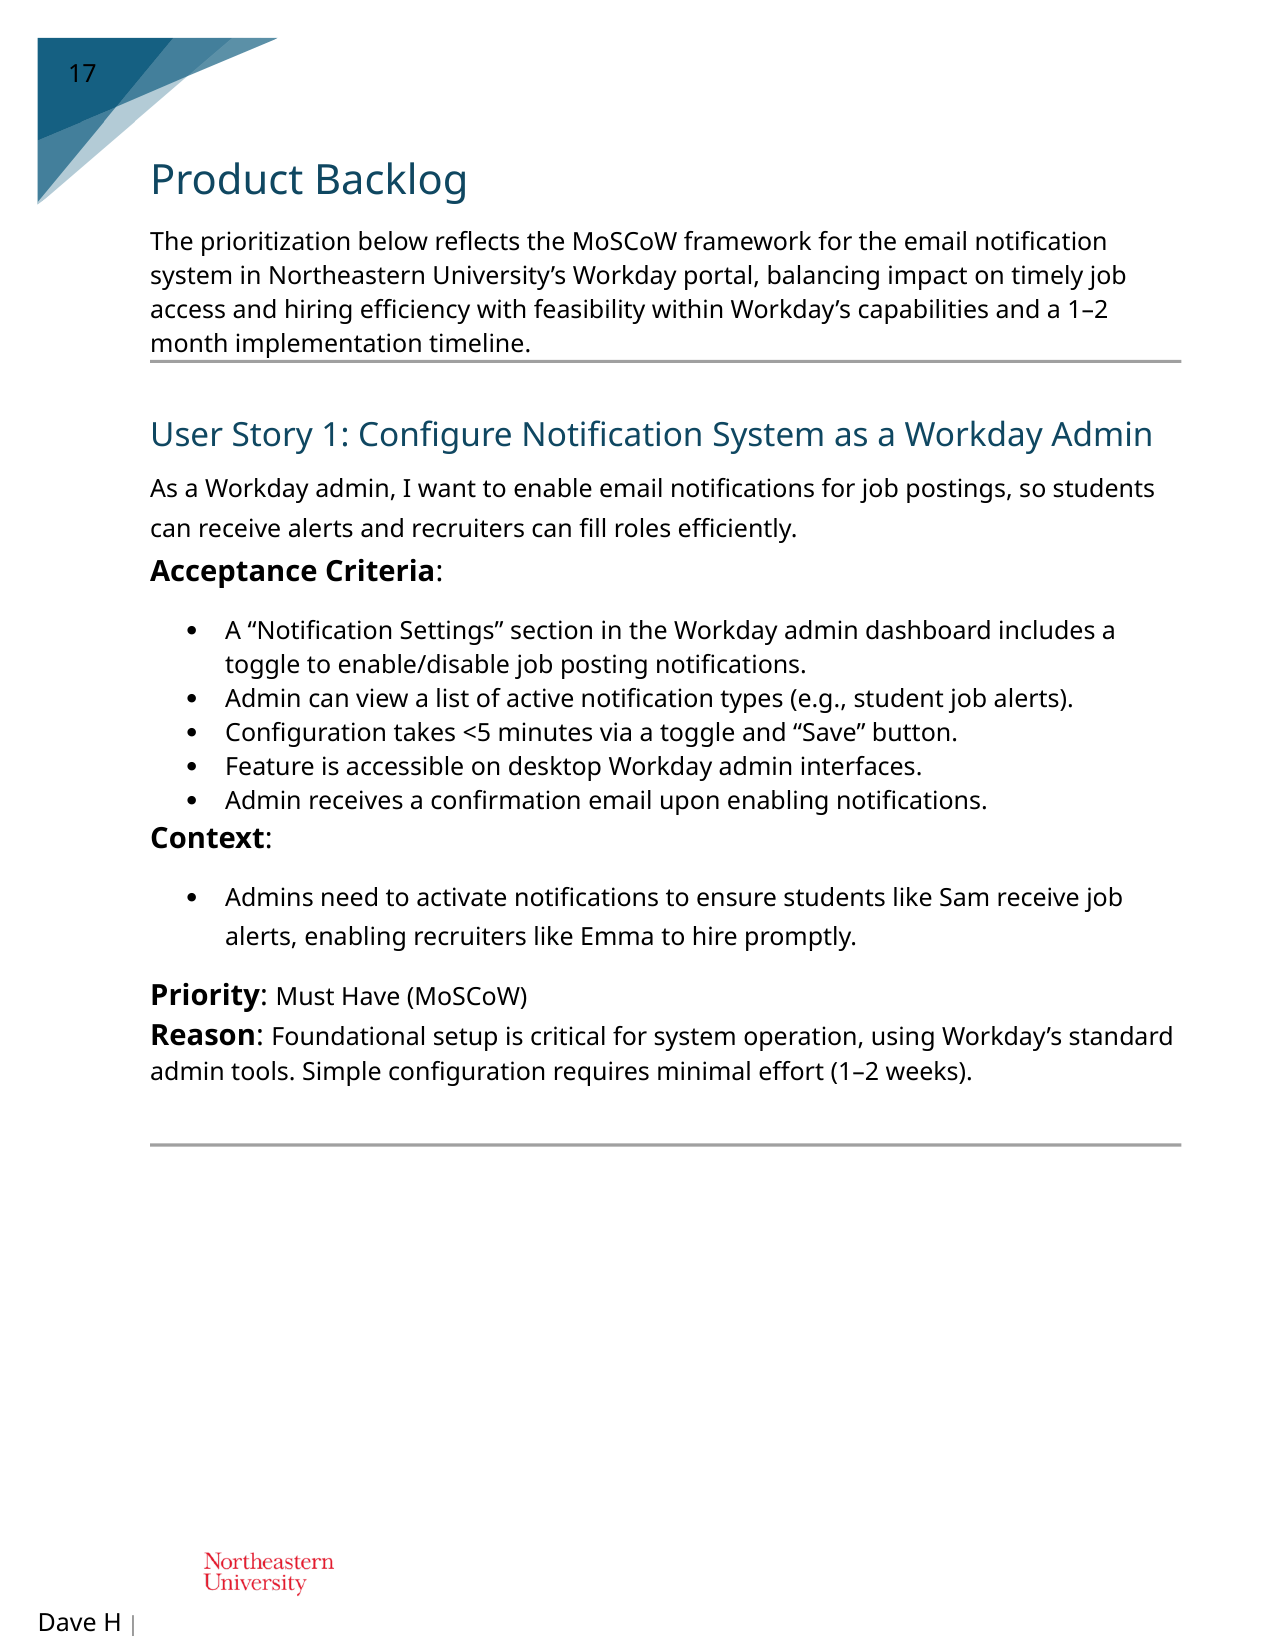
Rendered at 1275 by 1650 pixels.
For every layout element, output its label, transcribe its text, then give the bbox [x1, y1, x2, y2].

text As a Workday admin, I want to enable email notifications for job postings, so students can receive alerts and recruiters can fill roles efficiently. Acceptance Criteria: [150, 471, 1181, 590]
list Admins need to activate notifications to ensure students like Sam receive job alerts, enabling recruiters like Emma to hire promptly. [187, 879, 1181, 952]
subtitle Product Backlog [150, 150, 1181, 207]
list Admin receives a confirmation email upon enabling notifications. [187, 783, 1181, 817]
list Admin can view a list of active notification types (e.g., student job alerts). [187, 681, 1181, 715]
picture [176, 1511, 356, 1632]
list A “Notification Settings” section in the Workday admin dashboard includes a toggle to enable/disable job posting notifications. [187, 612, 1181, 681]
text Priority: Must Have (MoSCoW) Reason: Foundational setup is critical for system operation, using Workday’s standard admin tools. Simple configuration requires minimal effort (1–2 weeks). [150, 974, 1181, 1088]
list Feature is accessible on desktop Workday admin interfaces. [187, 749, 1181, 783]
text The prioritization below reflects the MoSCoW framework for the email notification system in Northeastern University’s Workday portal, balancing impact on timely job access and hiring efficiency with feasibility within Workday’s capabilities and a 1–2 month implementation timeline. [150, 223, 1181, 359]
subtitle User Story 1: Configure Notification System as a Workday Admin [150, 411, 1181, 456]
list Configuration takes <5 minutes via a toggle and “Save” button. [187, 715, 1181, 749]
text Context: [150, 817, 1181, 857]
picture [37, 37, 279, 206]
